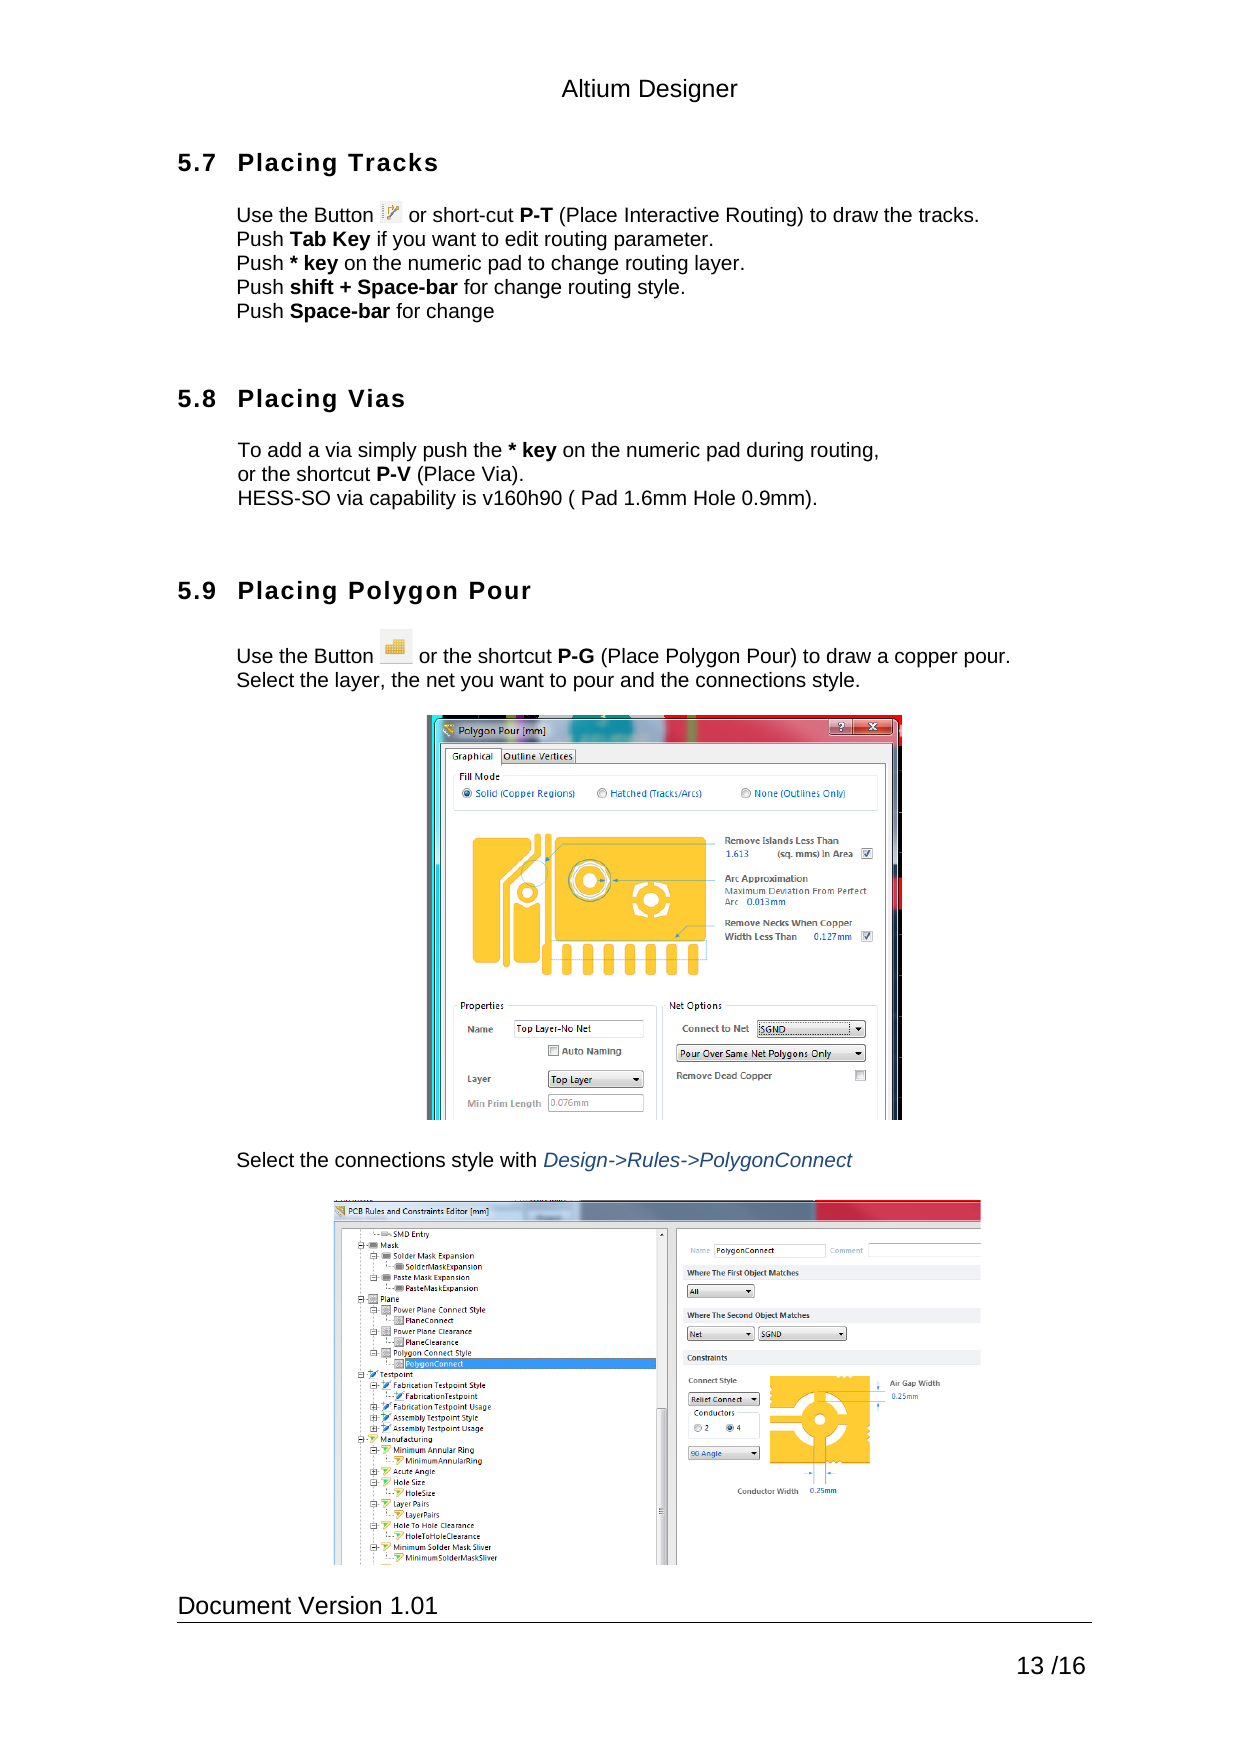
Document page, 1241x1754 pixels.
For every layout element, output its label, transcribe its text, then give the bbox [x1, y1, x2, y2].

text Push shift + Space-bar for change routing style. Push Space-bar for change [236, 275, 1092, 323]
picture [379, 201, 403, 223]
subtitle Placing Polygon Pour [177, 576, 1092, 605]
text To add a via simply push the * key on the numeric pad during routing, or the shortcut P-V (Place Via). HESS-SO via capability is v160h90 ( Pad 1.6mm Hole 0.9mm). [237, 438, 1092, 510]
picture [426, 715, 902, 1120]
text Use the Button or short-cut P-T (Place Interactive Routing) to draw the tracks. [236, 201, 1092, 227]
subtitle Placing Vias [177, 384, 1092, 413]
text Push Tab Key if you want to edit routing parameter. Push * key on the numeric pad to change routing layer. [236, 227, 1092, 275]
subtitle Placing Tracks [177, 148, 1092, 176]
picture [333, 1200, 981, 1565]
text Select the connections style with Design->Rules->PolygonConnect [236, 1148, 1092, 1172]
text Use the Button or the shortcut P-G (Place Polygon Pour) to draw a copper pour. [236, 630, 1092, 668]
text Select the layer, the net you want to pour and the connections style. [236, 668, 1092, 692]
picture [379, 629, 413, 664]
